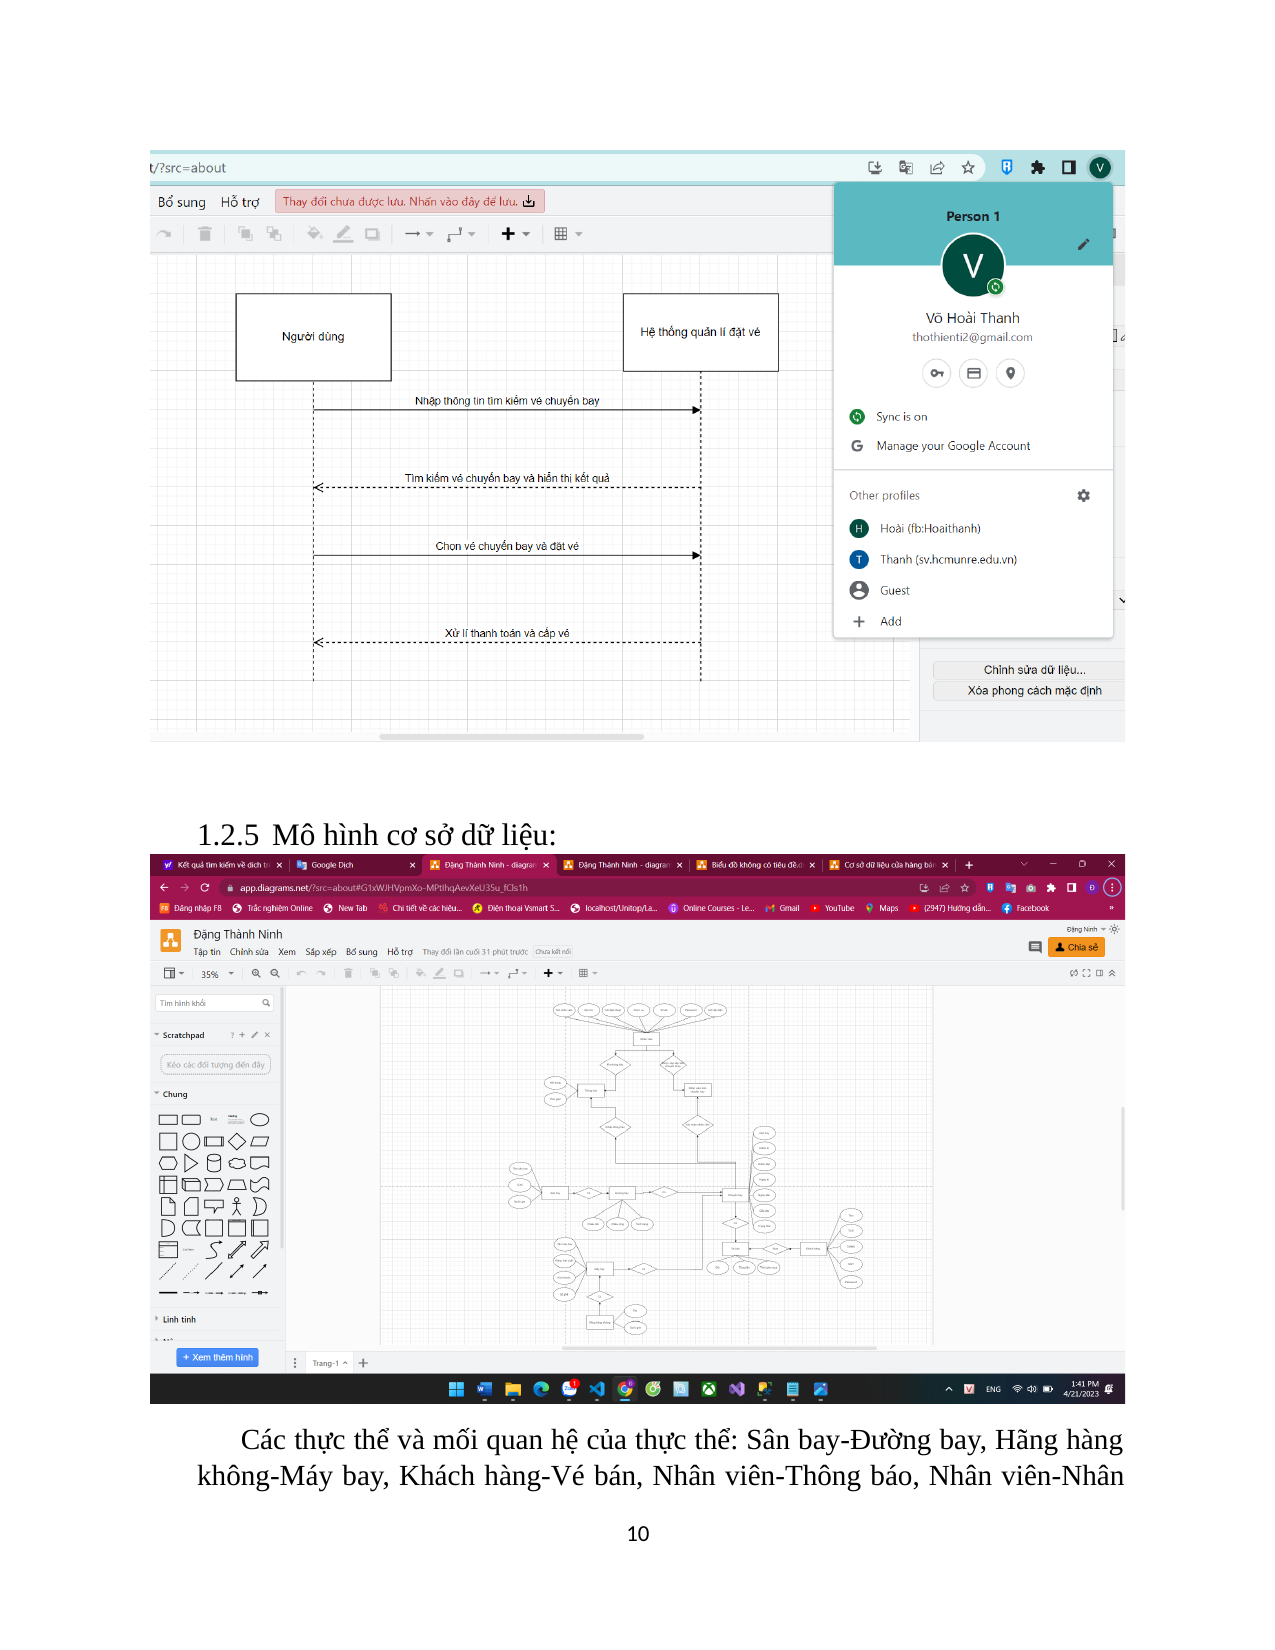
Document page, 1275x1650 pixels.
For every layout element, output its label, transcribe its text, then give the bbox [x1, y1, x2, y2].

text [197, 1422, 1125, 1492]
picture [150, 150, 1125, 742]
picture [150, 854, 1125, 1404]
subtitle Mô hình cơ sở dữ liệu: [197, 816, 1125, 852]
